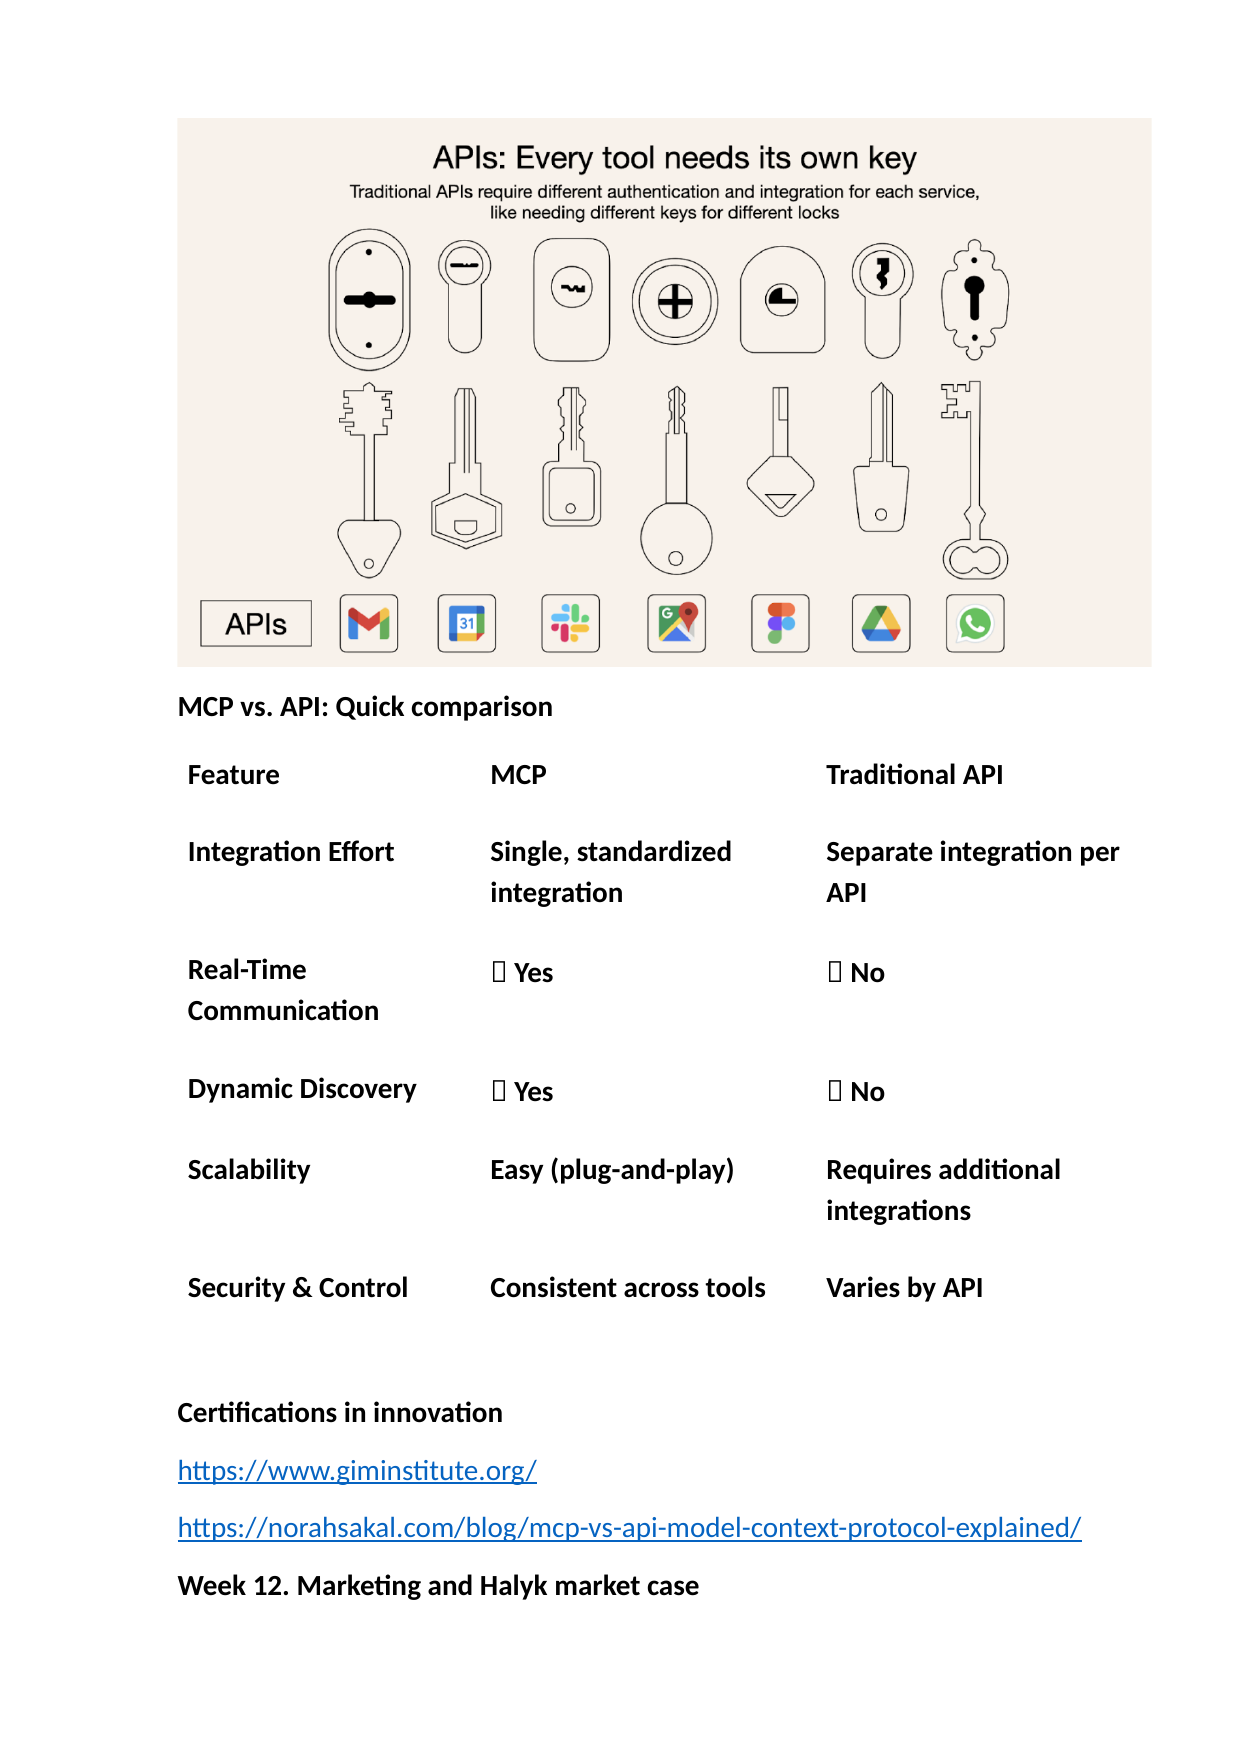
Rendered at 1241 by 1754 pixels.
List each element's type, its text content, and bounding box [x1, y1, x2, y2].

table_cell ❌ No [816, 941, 1152, 1059]
text Week 12. Marketing and Halyk market case [177, 1567, 1152, 1603]
table_cell ✅ Yes [480, 941, 816, 1059]
table_cell Scalability [177, 1141, 480, 1259]
table_header MCP [480, 745, 816, 823]
table_cell Security & Control [177, 1259, 480, 1337]
picture [177, 118, 1152, 667]
table_cell ✅ Yes [480, 1059, 816, 1141]
table_cell Easy (plug-and-play) [480, 1141, 816, 1259]
table_cell Single, standardized integration [480, 823, 816, 941]
table_cell Integration Effort [177, 823, 480, 941]
table_cell Varies by API [816, 1259, 1152, 1337]
table_cell ❌ No [816, 1059, 1152, 1141]
table_header Feature [177, 745, 480, 823]
table_cell Consistent across tools [480, 1259, 816, 1337]
text https://www.giminstitute.org/ [177, 1452, 1152, 1487]
table_cell Real-Time Communication [177, 941, 480, 1059]
table_cell Separate integration per API [816, 823, 1152, 941]
text https://norahsakal.com/blog/mcp-vs-api-model-context-protocol-explained/ [177, 1509, 1152, 1545]
text MCP vs. API: Quick comparison​ [177, 688, 1152, 723]
table_cell Dynamic Discovery [177, 1059, 480, 1141]
table_header Traditional API [816, 745, 1152, 823]
text Certifications in innovation [177, 1394, 1152, 1430]
table_cell Requires additional integrations [816, 1141, 1152, 1259]
